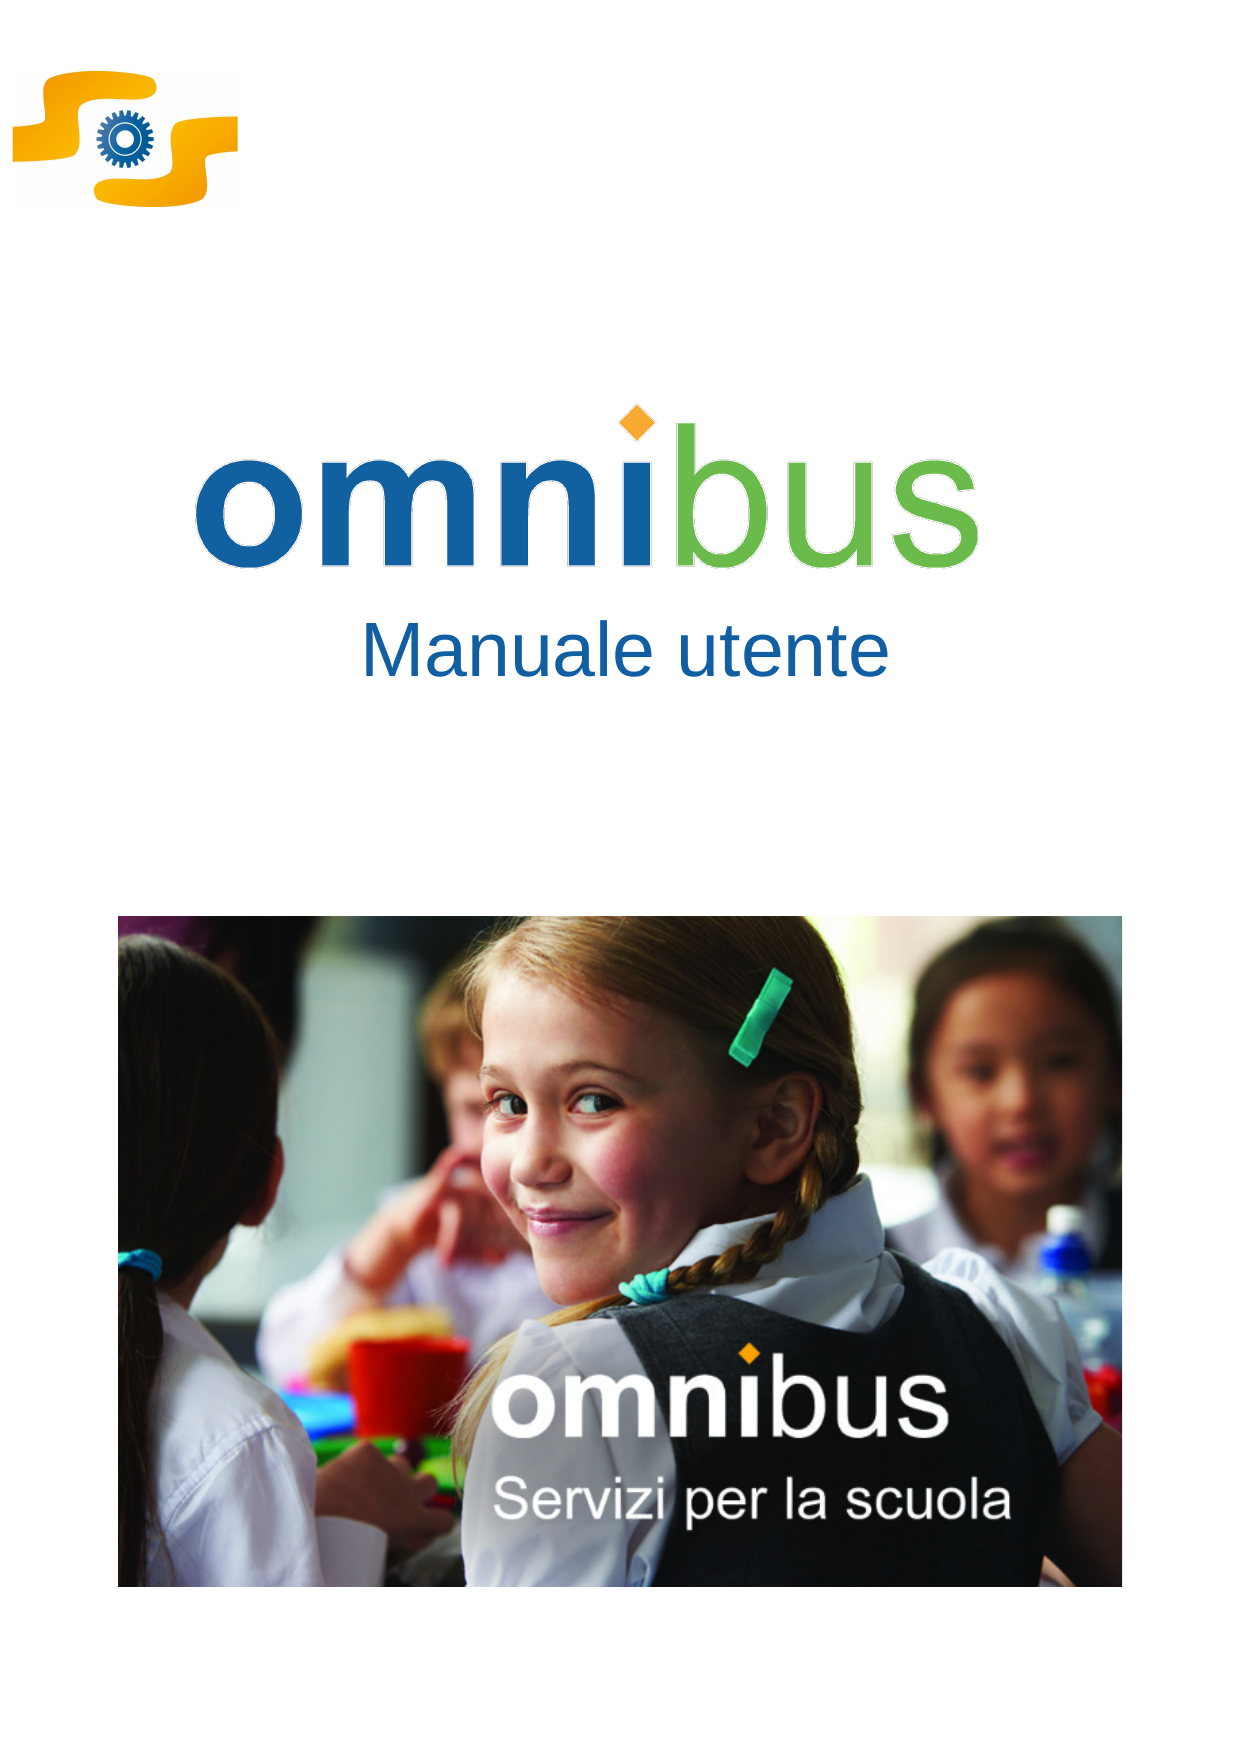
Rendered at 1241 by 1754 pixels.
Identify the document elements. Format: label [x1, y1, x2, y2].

picture [12, 71, 238, 207]
picture [118, 916, 1123, 1587]
picture [118, 366, 978, 569]
